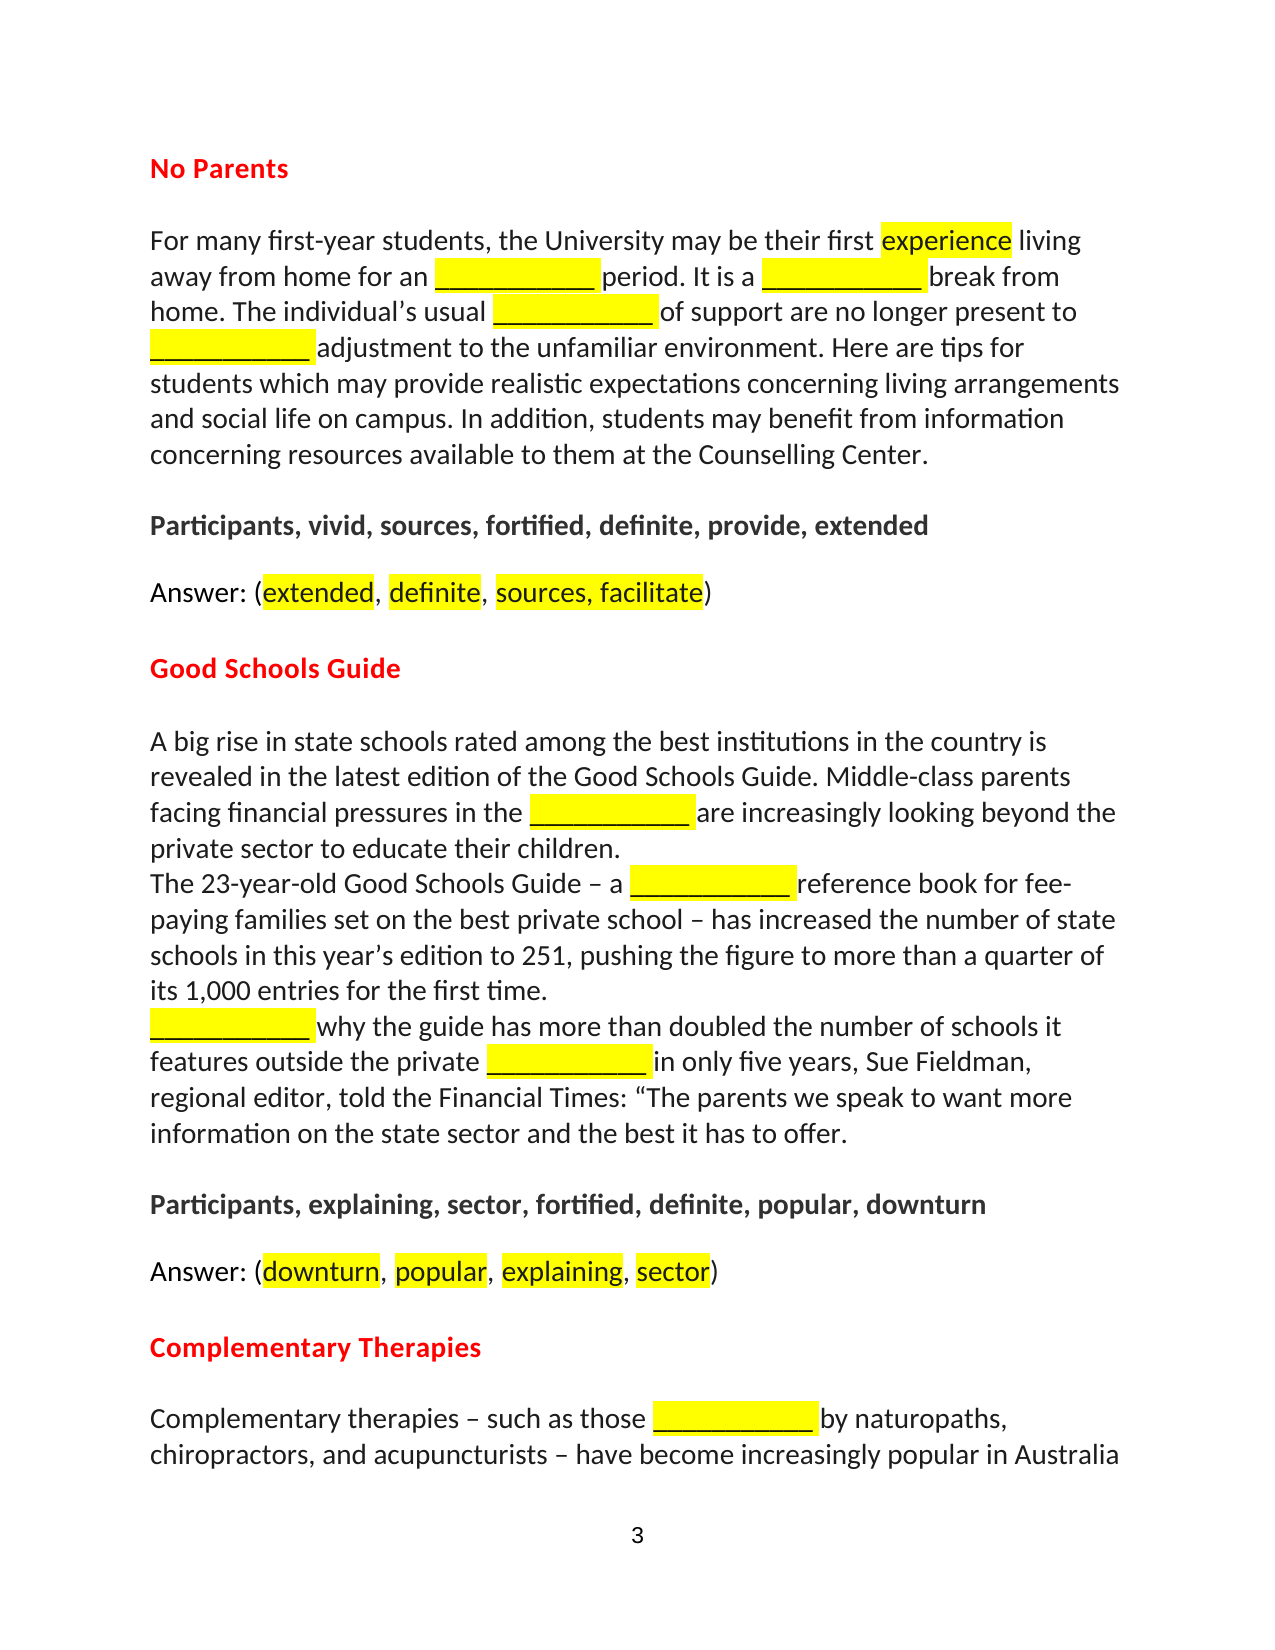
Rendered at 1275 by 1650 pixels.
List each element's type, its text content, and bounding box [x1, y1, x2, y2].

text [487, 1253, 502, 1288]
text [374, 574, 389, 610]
text Answer: (downturn, popular, explaining, sector) [150, 1253, 263, 1288]
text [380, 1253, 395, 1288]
subtitle No Parents [150, 150, 1125, 186]
text ___________ why the guide has more than doubled the number of schools it features outside the private ___________ in only five years, Sue Fieldman, regional editor, told the Financial Times: “The parents we speak to want more information on the state sector and the best it has to offer. [150, 1008, 1125, 1150]
text Answer: (downturn, popular, explaining, sector) [710, 1253, 1125, 1288]
subtitle Good Schools Guide [150, 651, 1125, 686]
text Answer: (extended, definite, sources, facilitate) [150, 574, 263, 610]
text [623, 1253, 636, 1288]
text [150, 1401, 1125, 1472]
text Participants, vivid, sources, fortified, definite, provide, extended [150, 507, 1125, 543]
subtitle Complementary Therapies [150, 1329, 1125, 1365]
text Answer: (extended, definite, sources, facilitate) [703, 574, 1125, 610]
text For many first-year students, the University may be their first experience living away from home for an ___________ period. It is a ___________ break from home. The individual’s usual ___________ of support are no longer present to ___________ adjustment to the unfamiliar environment. Here are tips for students which may provide realistic expectations concerning living arrangements and social life on campus. In addition, students may benefit from information concerning resources available to them at the Counselling Center. [150, 222, 1125, 472]
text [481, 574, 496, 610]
text Participants, explaining, sector, fortified, definite, popular, downturn [150, 1186, 1125, 1222]
text The 23-year-old Good Schools Guide – a ___________ reference book for fee-paying families set on the best private school – has increased the number of state schools in this year’s edition to 251, pushing the figure to more than a quarter of its 1,000 entries for the first time. [150, 865, 1125, 1008]
text A big rise in state schools rated among the best institutions in the country is revealed in the latest edition of the Good Schools Guide. Middle-class parents facing financial pressures in the ___________ are increasingly looking beyond the private sector to educate their children. [150, 723, 1125, 865]
